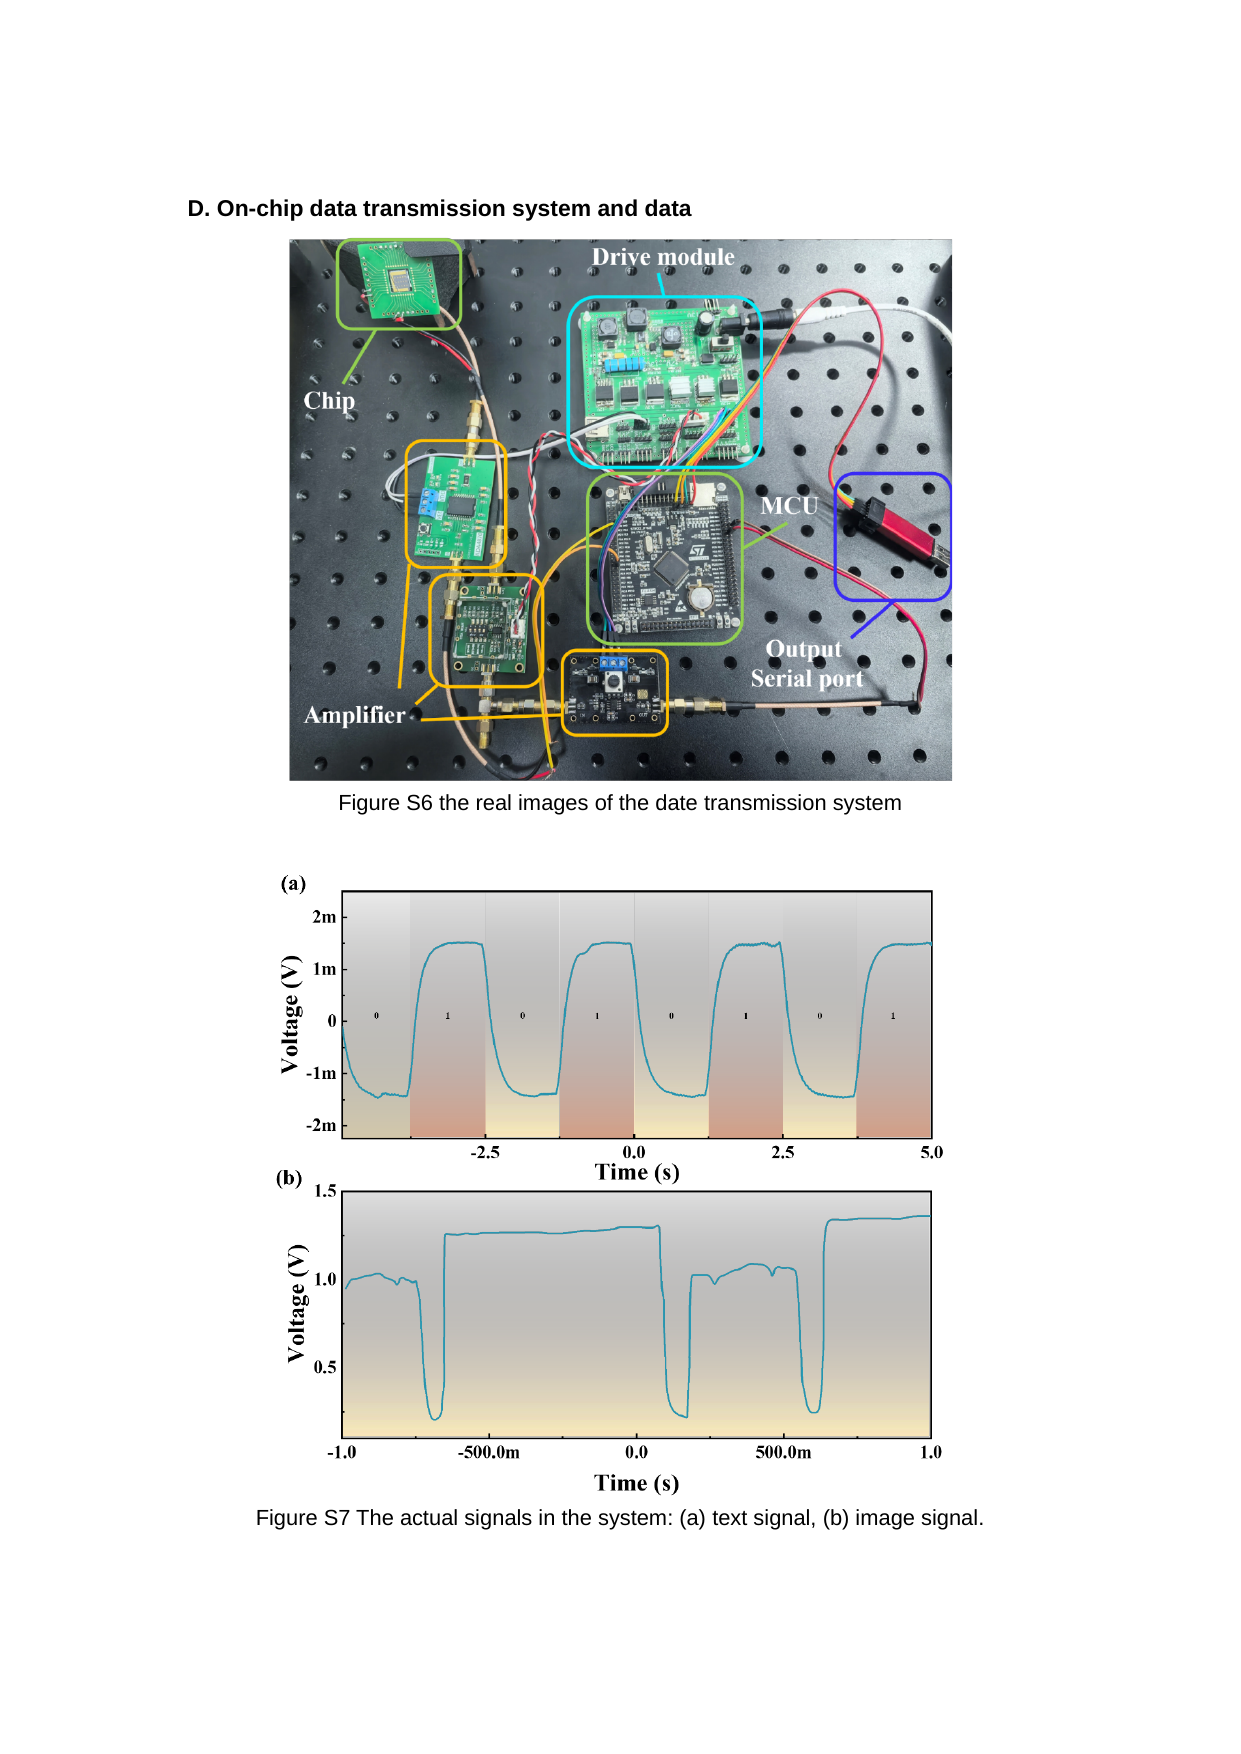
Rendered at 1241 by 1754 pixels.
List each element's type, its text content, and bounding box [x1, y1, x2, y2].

picture [288, 233, 953, 781]
text D. On-chip data transmission system and data [187, 194, 1053, 221]
picture [187, 851, 1053, 1497]
text Figure S6 the real images of the date transmission system [187, 786, 1053, 819]
text Figure S7 The actual signals in the system: (a) text signal, (b) image signal. [187, 1501, 1053, 1534]
